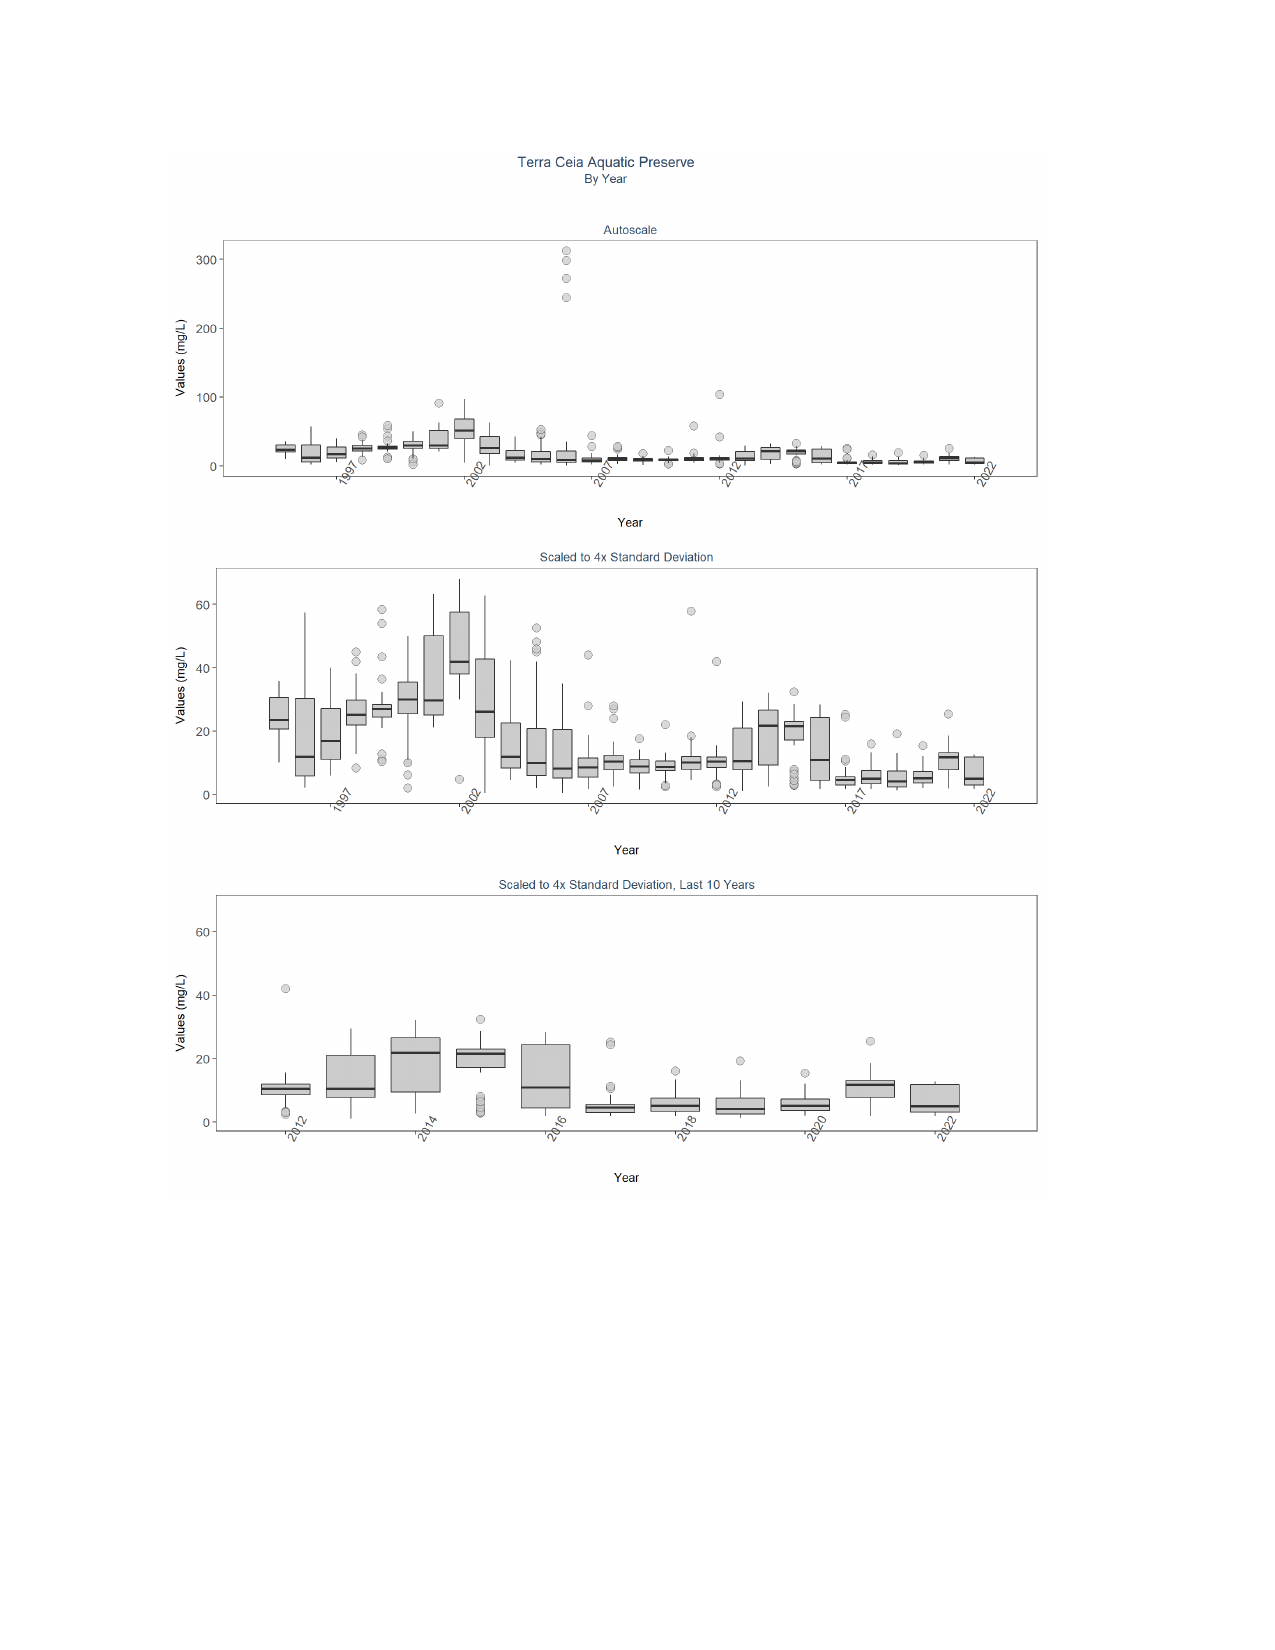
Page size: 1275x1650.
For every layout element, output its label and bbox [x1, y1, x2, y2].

picture [168, 150, 1044, 1200]
